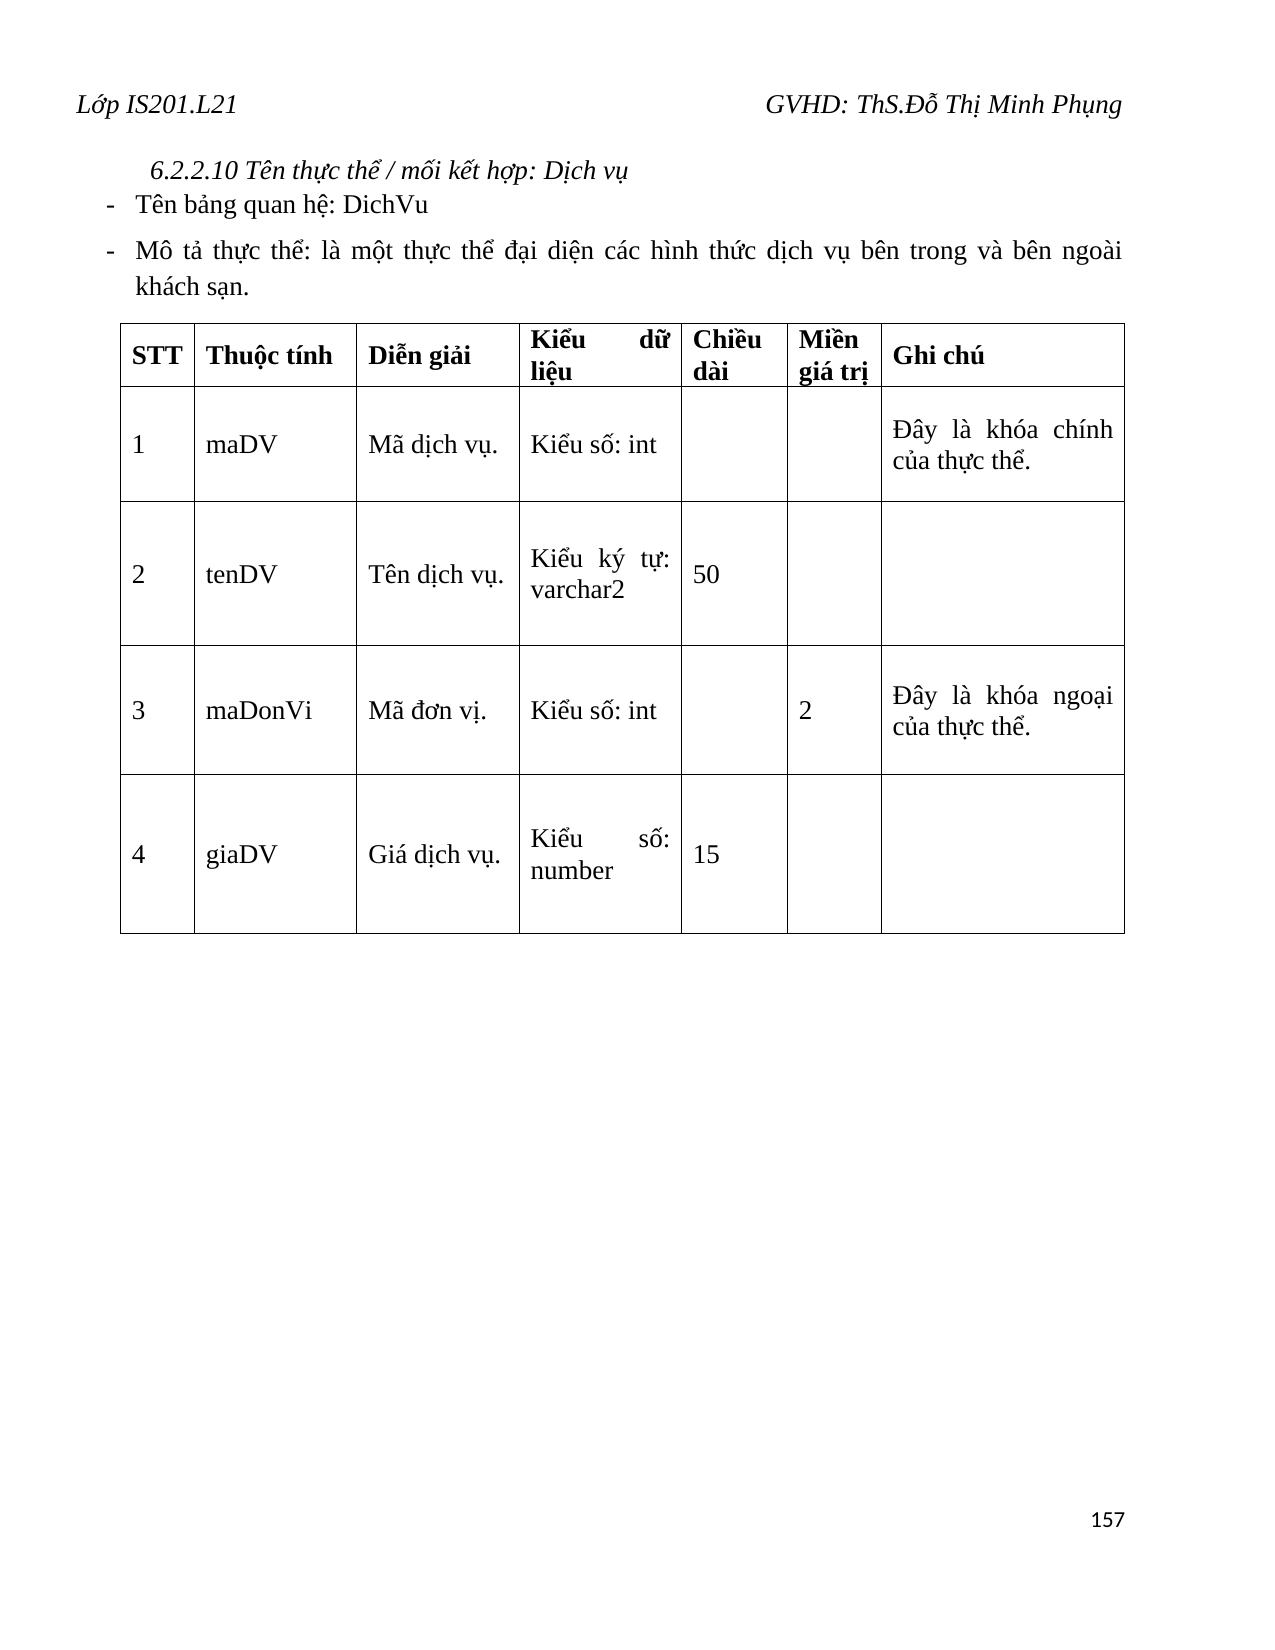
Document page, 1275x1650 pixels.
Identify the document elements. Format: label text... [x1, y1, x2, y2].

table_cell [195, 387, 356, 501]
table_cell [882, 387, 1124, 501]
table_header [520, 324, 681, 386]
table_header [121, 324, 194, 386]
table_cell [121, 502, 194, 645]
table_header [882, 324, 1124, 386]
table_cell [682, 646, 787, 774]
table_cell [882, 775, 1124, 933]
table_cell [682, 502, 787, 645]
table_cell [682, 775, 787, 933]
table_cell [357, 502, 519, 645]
list Mô tả thực thể: là một thực thể đại diện các hình thức dịch vụ bên trong và bên ngoài khách sạn. [106, 234, 1125, 301]
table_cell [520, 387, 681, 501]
list Tên bảng quan hệ: DichVu [106, 188, 1125, 219]
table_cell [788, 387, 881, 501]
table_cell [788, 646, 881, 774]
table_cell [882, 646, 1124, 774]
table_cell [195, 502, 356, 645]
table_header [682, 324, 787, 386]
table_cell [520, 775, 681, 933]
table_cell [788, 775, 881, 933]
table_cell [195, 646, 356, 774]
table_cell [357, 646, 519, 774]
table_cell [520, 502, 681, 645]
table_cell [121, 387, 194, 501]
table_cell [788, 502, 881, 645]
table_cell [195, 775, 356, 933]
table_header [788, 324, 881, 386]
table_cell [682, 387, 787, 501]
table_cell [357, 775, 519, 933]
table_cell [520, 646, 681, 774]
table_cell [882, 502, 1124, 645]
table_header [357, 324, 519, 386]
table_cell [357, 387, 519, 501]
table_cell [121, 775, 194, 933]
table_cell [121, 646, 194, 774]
subtitle 6.2.2.10 Tên thực thể / mối kết hợp: Dịch vụ [150, 154, 1125, 185]
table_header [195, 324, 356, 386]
